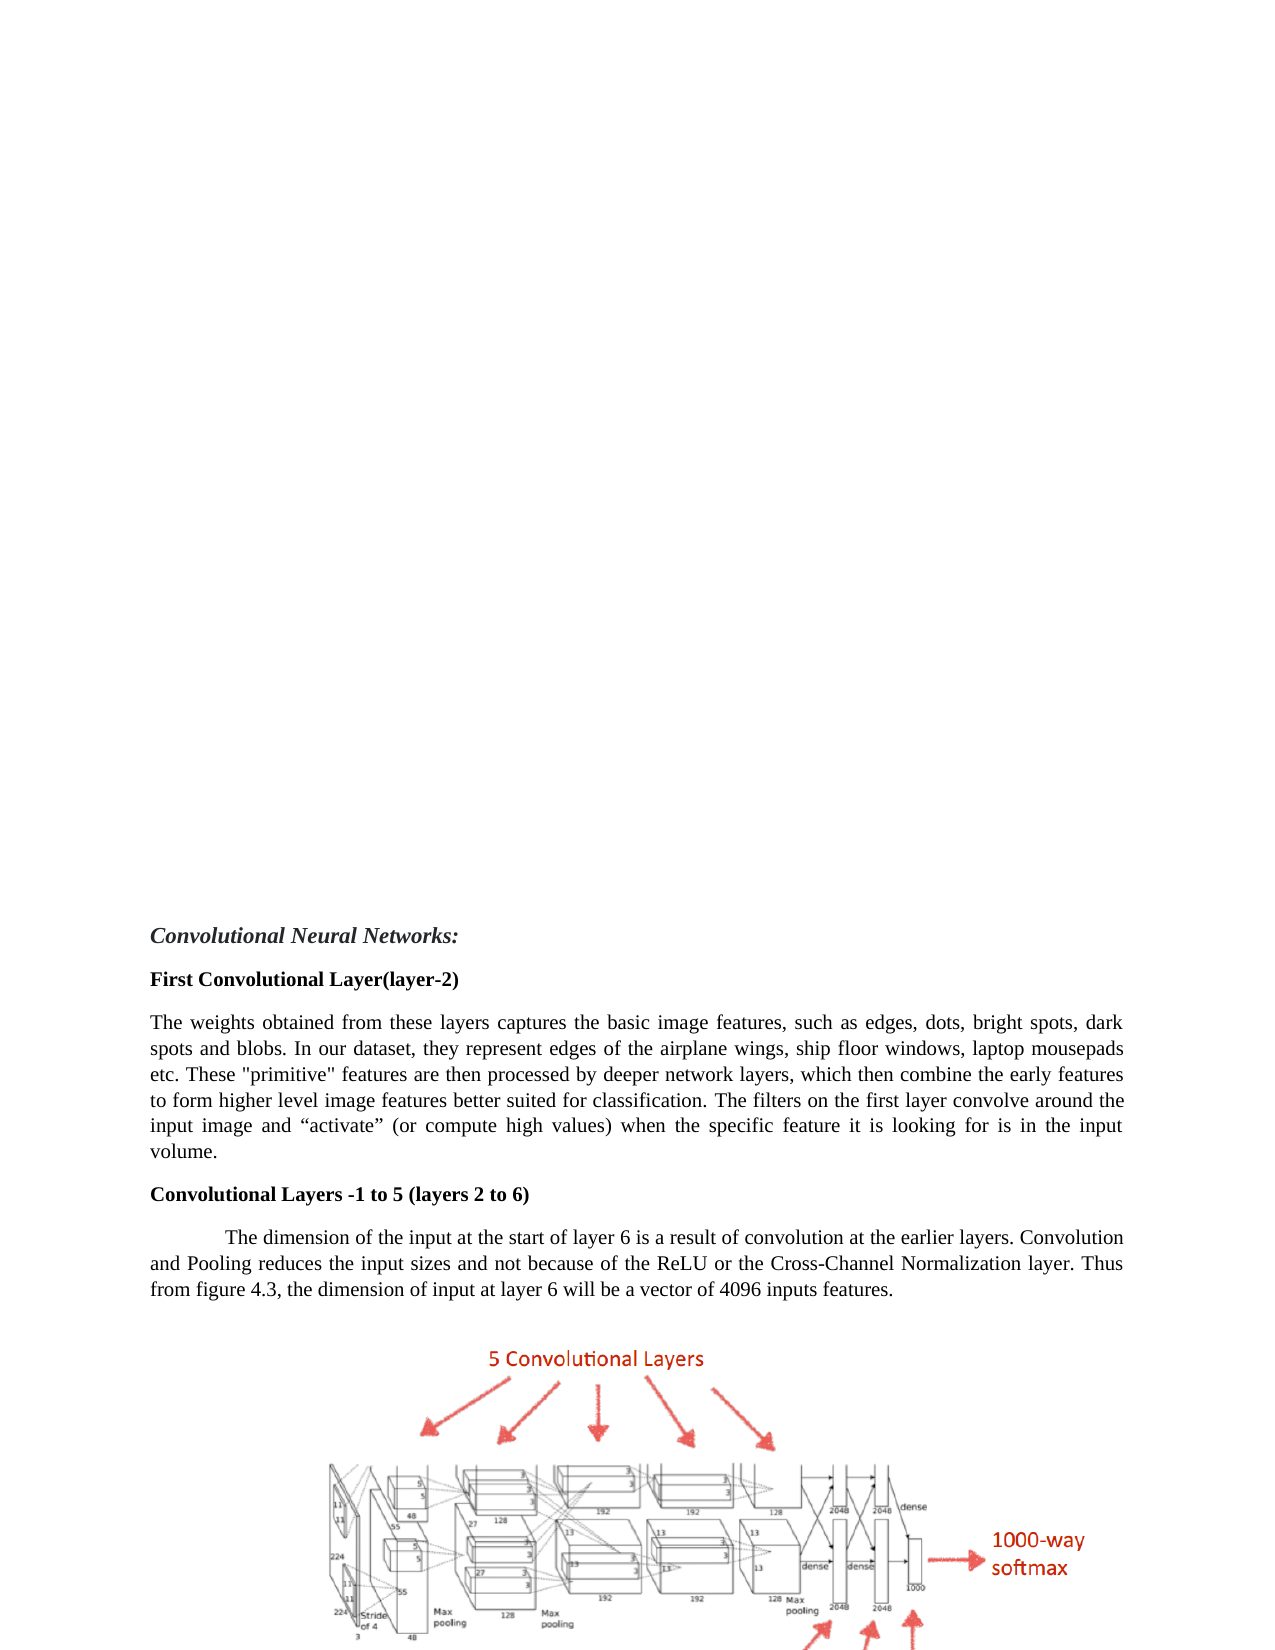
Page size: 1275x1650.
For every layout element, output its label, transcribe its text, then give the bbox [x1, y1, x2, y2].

picture [314, 1343, 1088, 1650]
text The weights obtained from these layers captures the basic image features, such as edges, dots, bright spots, dark spots and blobs. In our dataset, they represent edges of the airplane wings, ship floor windows, laptop mousepads etc. These "primitive" features are then processed by deeper network layers, which then combine the early features to form higher level image features better suited for classification. The filters on the first layer convolve around the input image and “activate” (or compute high values) when the specific feature it is looking for is in the input volume. [150, 1010, 1125, 1163]
text The dimension of the input at the start of layer 6 is a result of convolution at the earlier layers. Convolution and Pooling reduces the input sizes and not because of the ReLU or the Cross-Channel Normalization layer. Thus from figure 4.3, the dimension of input at layer 6 will be a vector of 4096 inputs features. [150, 1224, 1125, 1301]
text Convolutional Neural Networks: [150, 922, 1125, 948]
text Convolutional Layers -1 to 5 (layers 2 to 6) [150, 1182, 1125, 1206]
text First Convolutional Layer(layer-2) [150, 967, 1125, 991]
